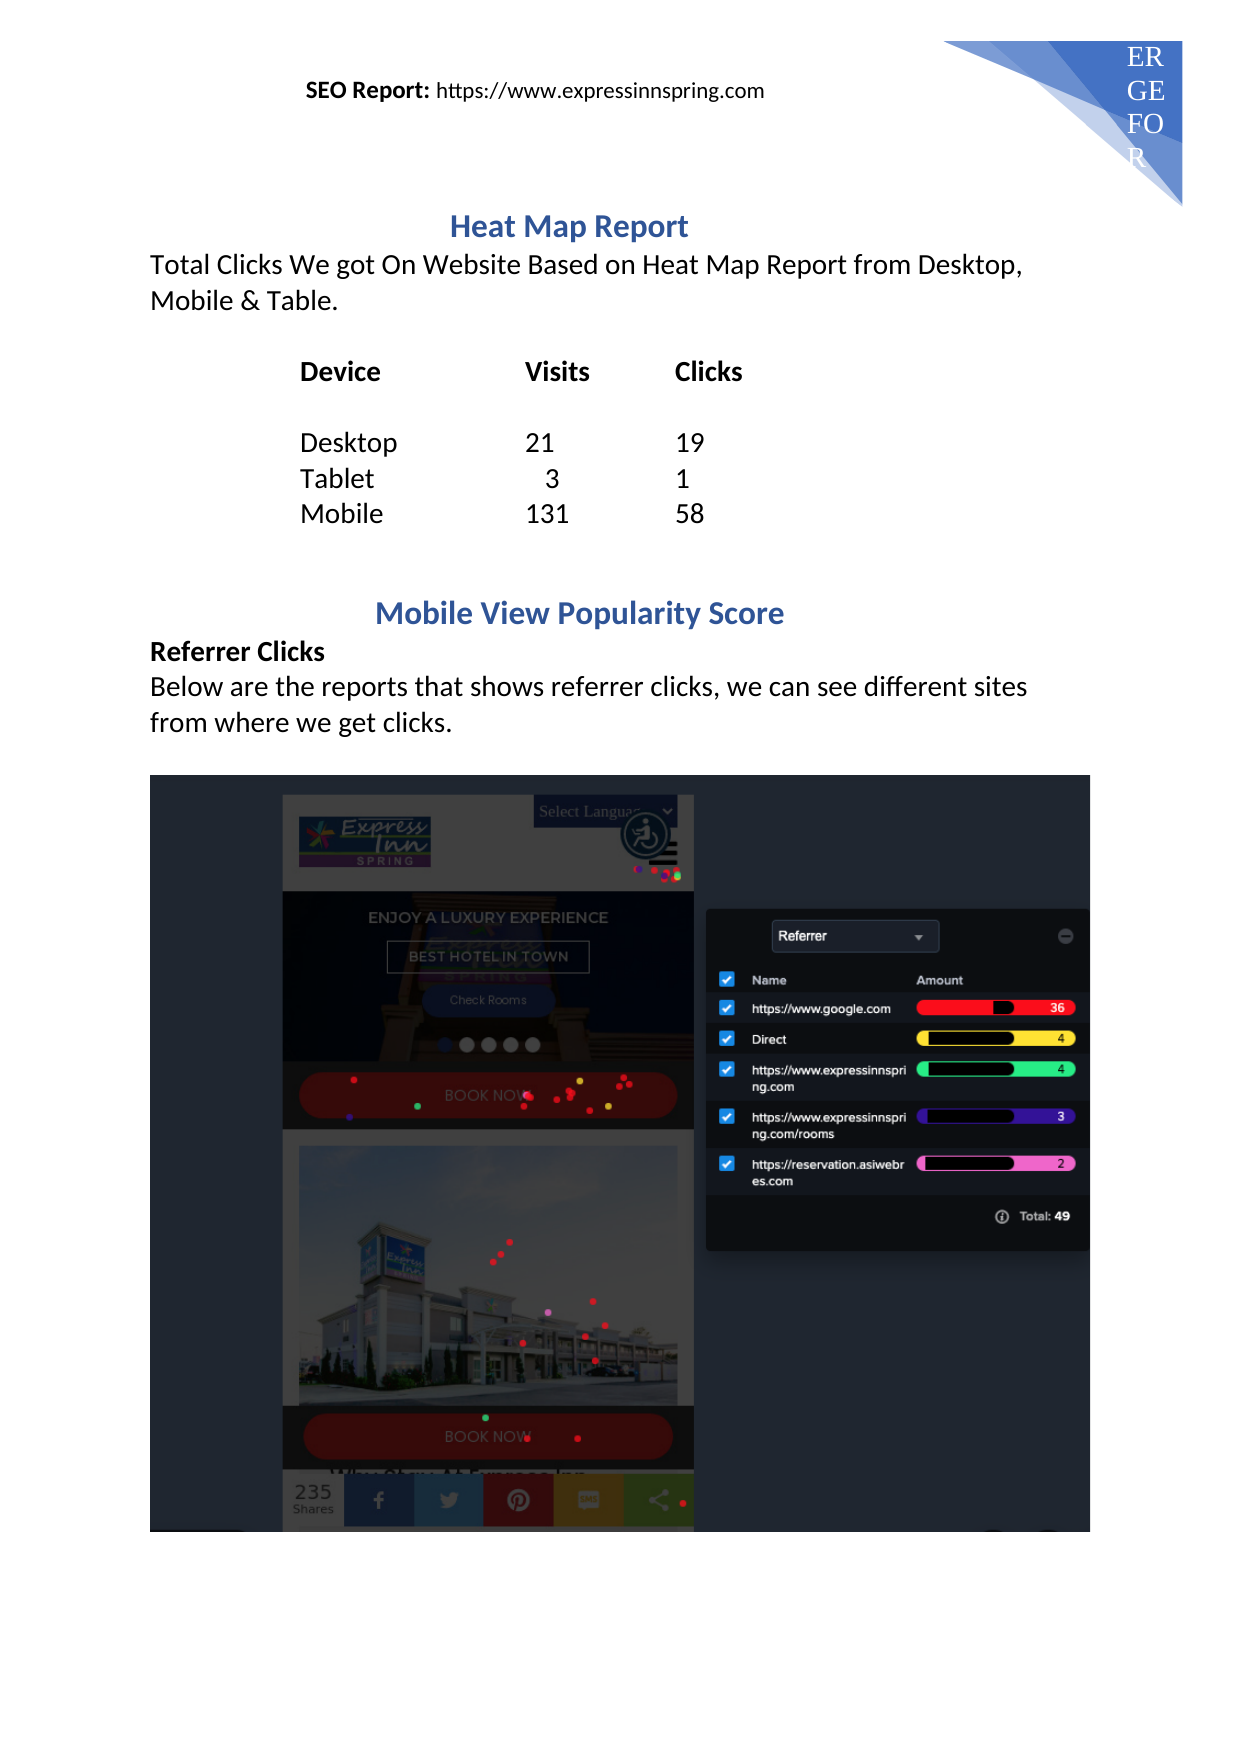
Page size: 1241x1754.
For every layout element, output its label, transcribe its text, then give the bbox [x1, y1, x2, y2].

text Tablet 3 1 [225, 460, 1090, 496]
subtitle Heat Map Report [375, 206, 1090, 246]
picture [943, 41, 1183, 207]
text Below are the reports that shows referrer clicks, we can see different sites from where we get clicks. [150, 668, 1090, 739]
text Mobile 131 58 [225, 496, 1090, 531]
text Total Clicks We got On Website Based on Heat Map Report from Desktop, Mobile & Table. [150, 246, 1090, 317]
picture [150, 775, 1091, 1532]
text Device Visits Clicks [225, 353, 1090, 389]
text Desktop 21 19 [225, 424, 1090, 460]
text Referrer Clicks [150, 633, 1090, 668]
subtitle Mobile View Popularity Score [300, 592, 1090, 633]
